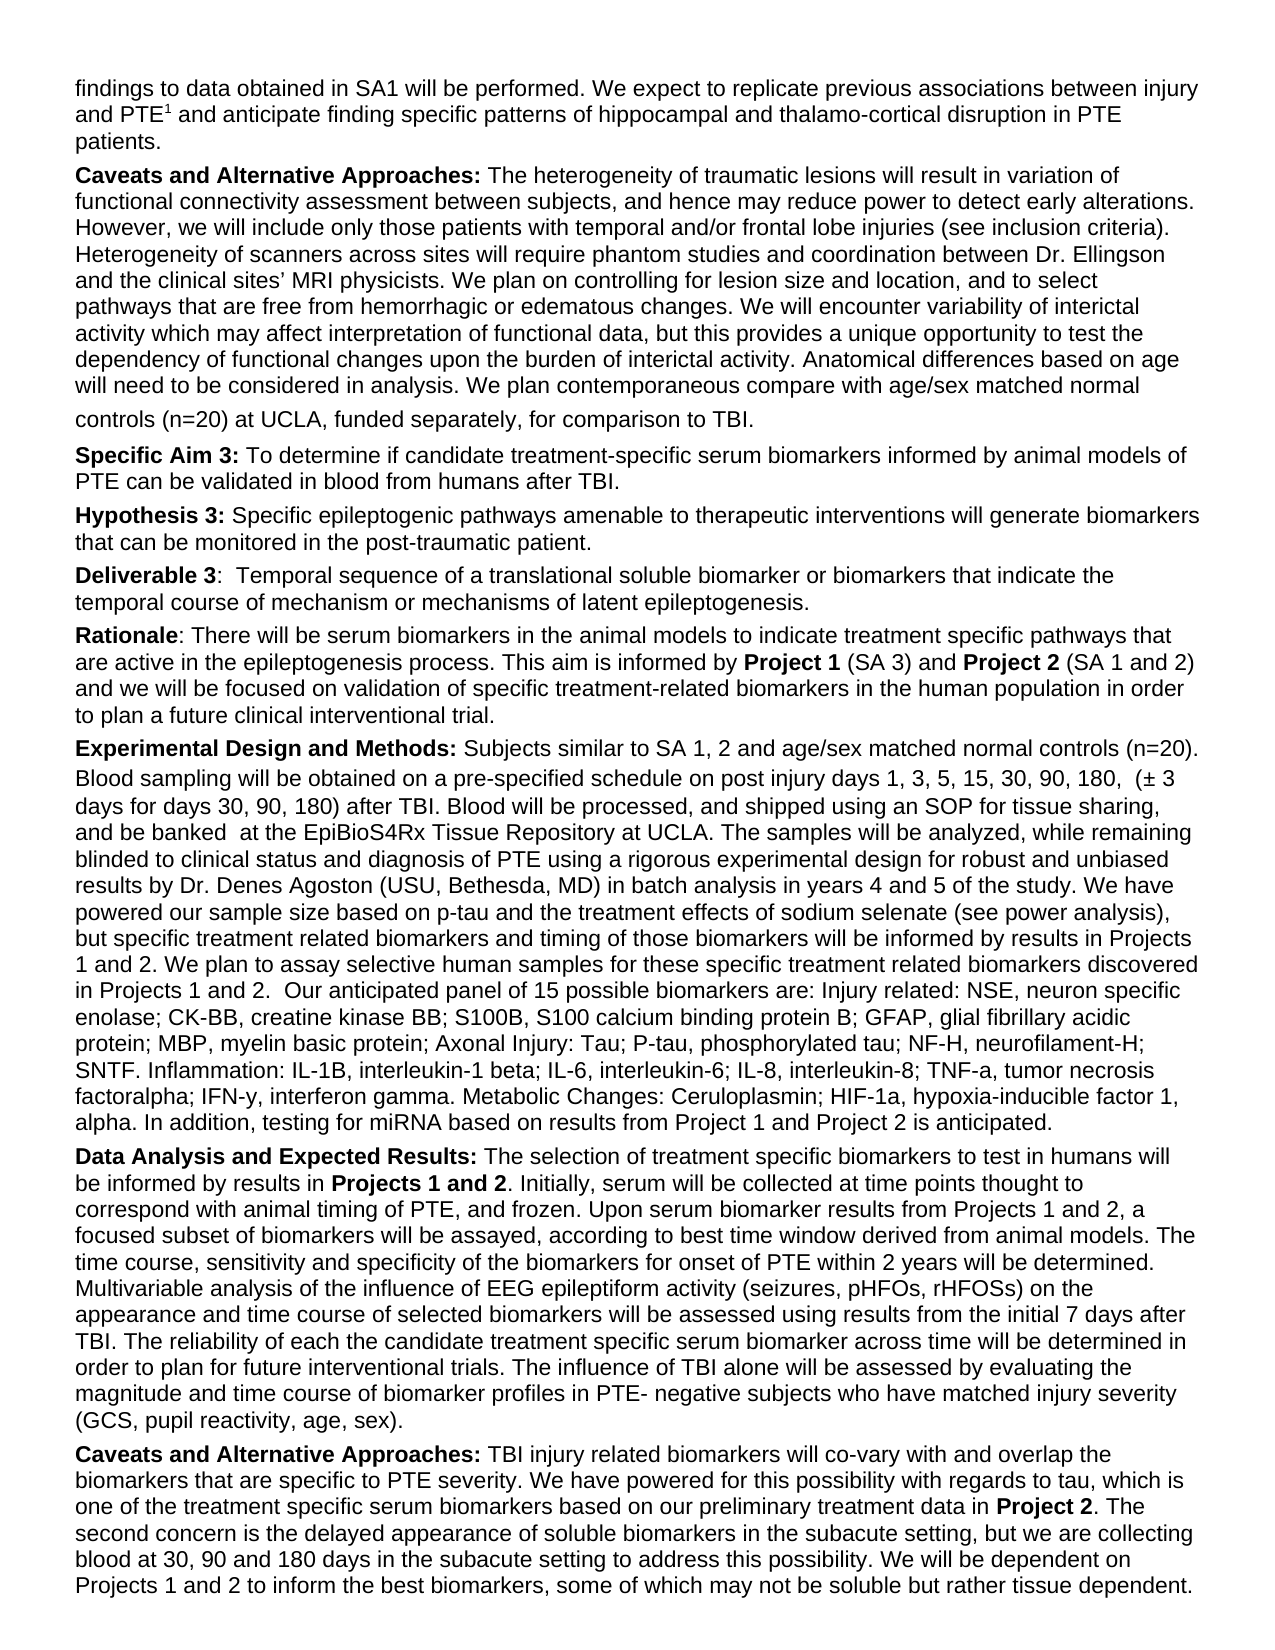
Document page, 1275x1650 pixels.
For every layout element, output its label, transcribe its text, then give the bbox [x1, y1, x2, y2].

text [75, 75, 1200, 154]
text Deliverable 3: Temporal sequence of a translational soluble biomarker or biomarkers that indicate the temporal course of mechanism or mechanisms of latent epileptogenesis. [75, 562, 1200, 615]
text Hypothesis 3: Specific epileptogenic pathways amenable to therapeutic interventions will generate biomarkers that can be monitored in the post-traumatic patient. [75, 502, 1200, 555]
text Data Analysis and Expected Results: The selection of treatment specific biomarkers to test in humans will be informed by results in Projects 1 and 2. Initially, serum will be collected at time points thought to correspond with animal timing of PTE, and frozen. Upon serum biomarker results from Projects 1 and 2, a focused subset of biomarkers will be assayed, according to best time window derived from animal models. The time course, sensitivity and specificity of the biomarkers for onset of PTE within 2 years will be determined. Multivariable analysis of the influence of EEG epileptiform activity (seizures, pHFOs, rHFOSs) on the appearance and time course of selected biomarkers will be assessed using results from the initial 7 days after TBI. The reliability of each the candidate treatment specific serum biomarker across time will be determined in order to plan for future interventional trials. The influence of TBI alone will be assessed by evaluating the magnitude and time course of biomarker profiles in PTE- negative subjects who have matched injury severity (GCS, pupil reactivity, age, sex). [75, 1143, 1200, 1433]
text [75, 1441, 1200, 1599]
text Caveats and Alternative Approaches: The heterogeneity of traumatic lesions will result in variation of functional connectivity assessment between subjects, and hence may reduce power to detect early alterations. However, we will include only those patients with temporal and/or frontal lobe injuries (see inclusion criteria). Heterogeneity of scanners across sites will require phantom studies and coordination between Dr. Ellingson and the clinical sites’ MRI physicists. We plan on controlling for lesion size and location, and to select pathways that are free from hemorrhagic or edematous changes. We will encounter variability of interictal activity which may affect interpretation of functional data, but this provides a unique opportunity to test the dependency of functional changes upon the burden of interictal activity. Anatomical differences based on age will need to be considered in analysis. We plan contemporaneous compare with age/sex matched normal controls (n=20) at UCLA, funded separately, for comparison to TBI. [75, 162, 1200, 434]
text Experimental Design and Methods: Subjects similar to SA 1, 2 and age/sex matched normal controls (n=20). Blood sampling will be obtained on a pre-specified schedule on post injury days 1, 3, 5, 15, 30, 90, 180, (± 3 days for days 30, 90, 180) after TBI. Blood will be processed, and shipped using an SOP for tissue sharing, and be banked at the EpiBioS4Rx Tissue Repository at UCLA. The samples will be analyzed, while remaining blinded to clinical status and diagnosis of PTE using a rigorous experimental design for robust and unbiased results by Dr. Denes Agoston (USU, Bethesda, MD) in batch analysis in years 4 and 5 of the study. We have powered our sample size based on p-tau and the treatment effects of sodium selenate (see power analysis), but specific treatment related biomarkers and timing of those biomarkers will be informed by results in Projects 1 and 2. We plan to assay selective human samples for these specific treatment related biomarkers discovered in Projects 1 and 2. Our anticipated panel of 15 possible biomarkers are: Injury related: NSE, neuron specific enolase; CK-BB, creatine kinase BB; S100B, S100 calcium binding protein B; GFAP, glial fibrillary acidic protein; MBP, myelin basic protein; Axonal Injury: Tau; P-tau, phosphorylated tau; NF-H, neurofilament-H; SNTF. Inflammation: IL-1B, interleukin-1 beta; IL-6, interleukin-6; IL-8, interleukin-8; TNF-a, tumor necrosis factoralpha; IFN-y, interferon gamma. Metabolic Changes: Ceruloplasmin; HIF-1a, hypoxia-inducible factor 1, alpha. In addition, testing for miRNA based on results from Project 1 and Project 2 is anticipated. [75, 735, 1200, 1136]
text Specific Aim 3: To determine if candidate treatment-specific serum biomarkers informed by animal models of PTE can be validated in blood from humans after TBI. [75, 442, 1200, 494]
text Rationale: There will be serum biomarkers in the animal models to indicate treatment specific pathways that are active in the epileptogenesis process. This aim is informed by Project 1 (SA 3) and Project 2 (SA 1 and 2) and we will be focused on validation of specific treatment-related biomarkers in the human population in order to plan a future clinical interventional trial. [75, 622, 1200, 728]
